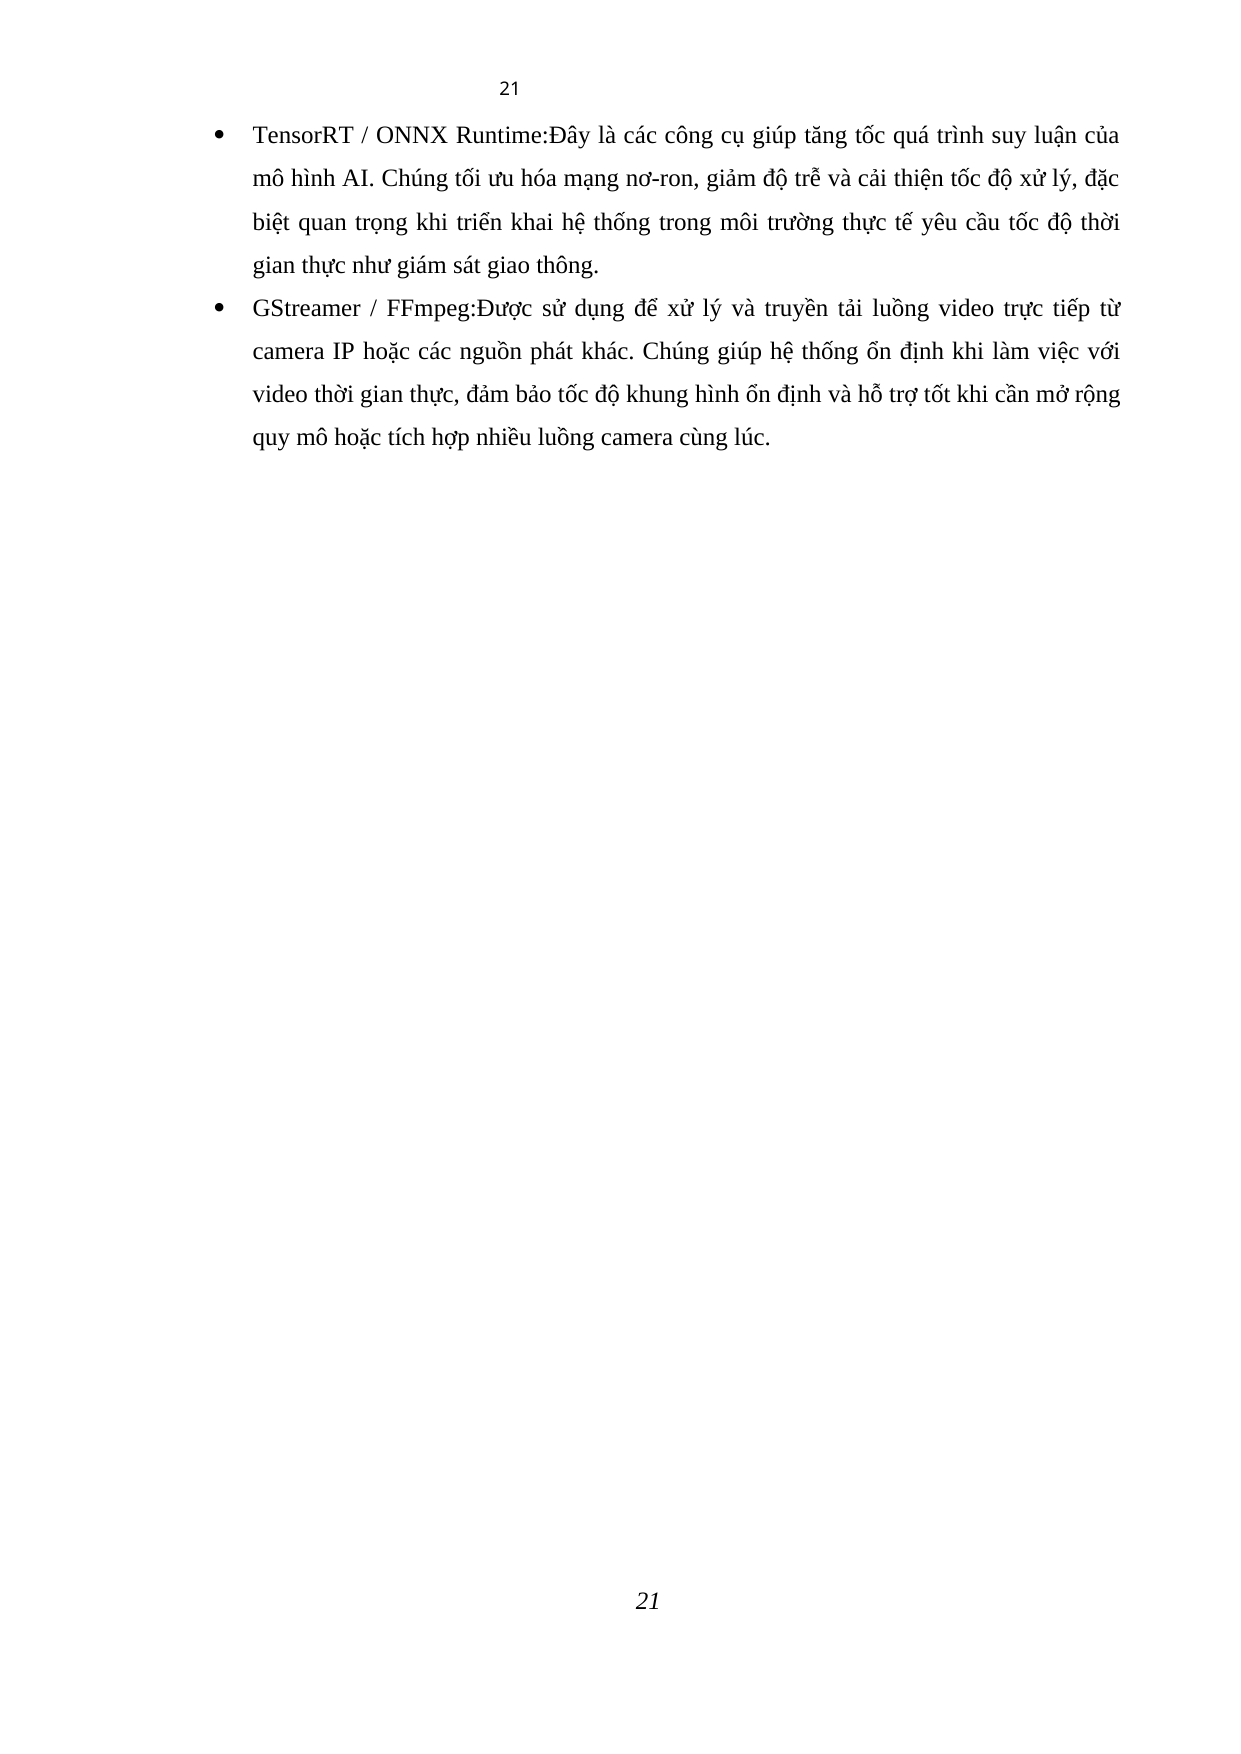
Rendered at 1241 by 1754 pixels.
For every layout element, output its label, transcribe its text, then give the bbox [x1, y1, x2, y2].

list GStreamer / FFmpeg:Được sử dụng để xử lý và truyền tải luồng video trực tiếp từ camera IP hoặc các nguồn phát khác. Chúng giúp hệ thống ổn định khi làm việc với video thời gian thực, đảm bảo tốc độ khung hình ổn định và hỗ trợ tốt khi cần mở rộng quy mô hoặc tích hợp nhiều luồng camera cùng lúc. [215, 293, 1121, 451]
list TensorRT / ONNX Runtime:Đây là các công cụ giúp tăng tốc quá trình suy luận của mô hình AI. Chúng tối ưu hóa mạng nơ-ron, giảm độ trễ và cải thiện tốc độ xử lý, đặc biệt quan trọng khi triển khai hệ thống trong môi trường thực tế yêu cầu tốc độ thời gian thực như giám sát giao thông. [215, 120, 1121, 278]
